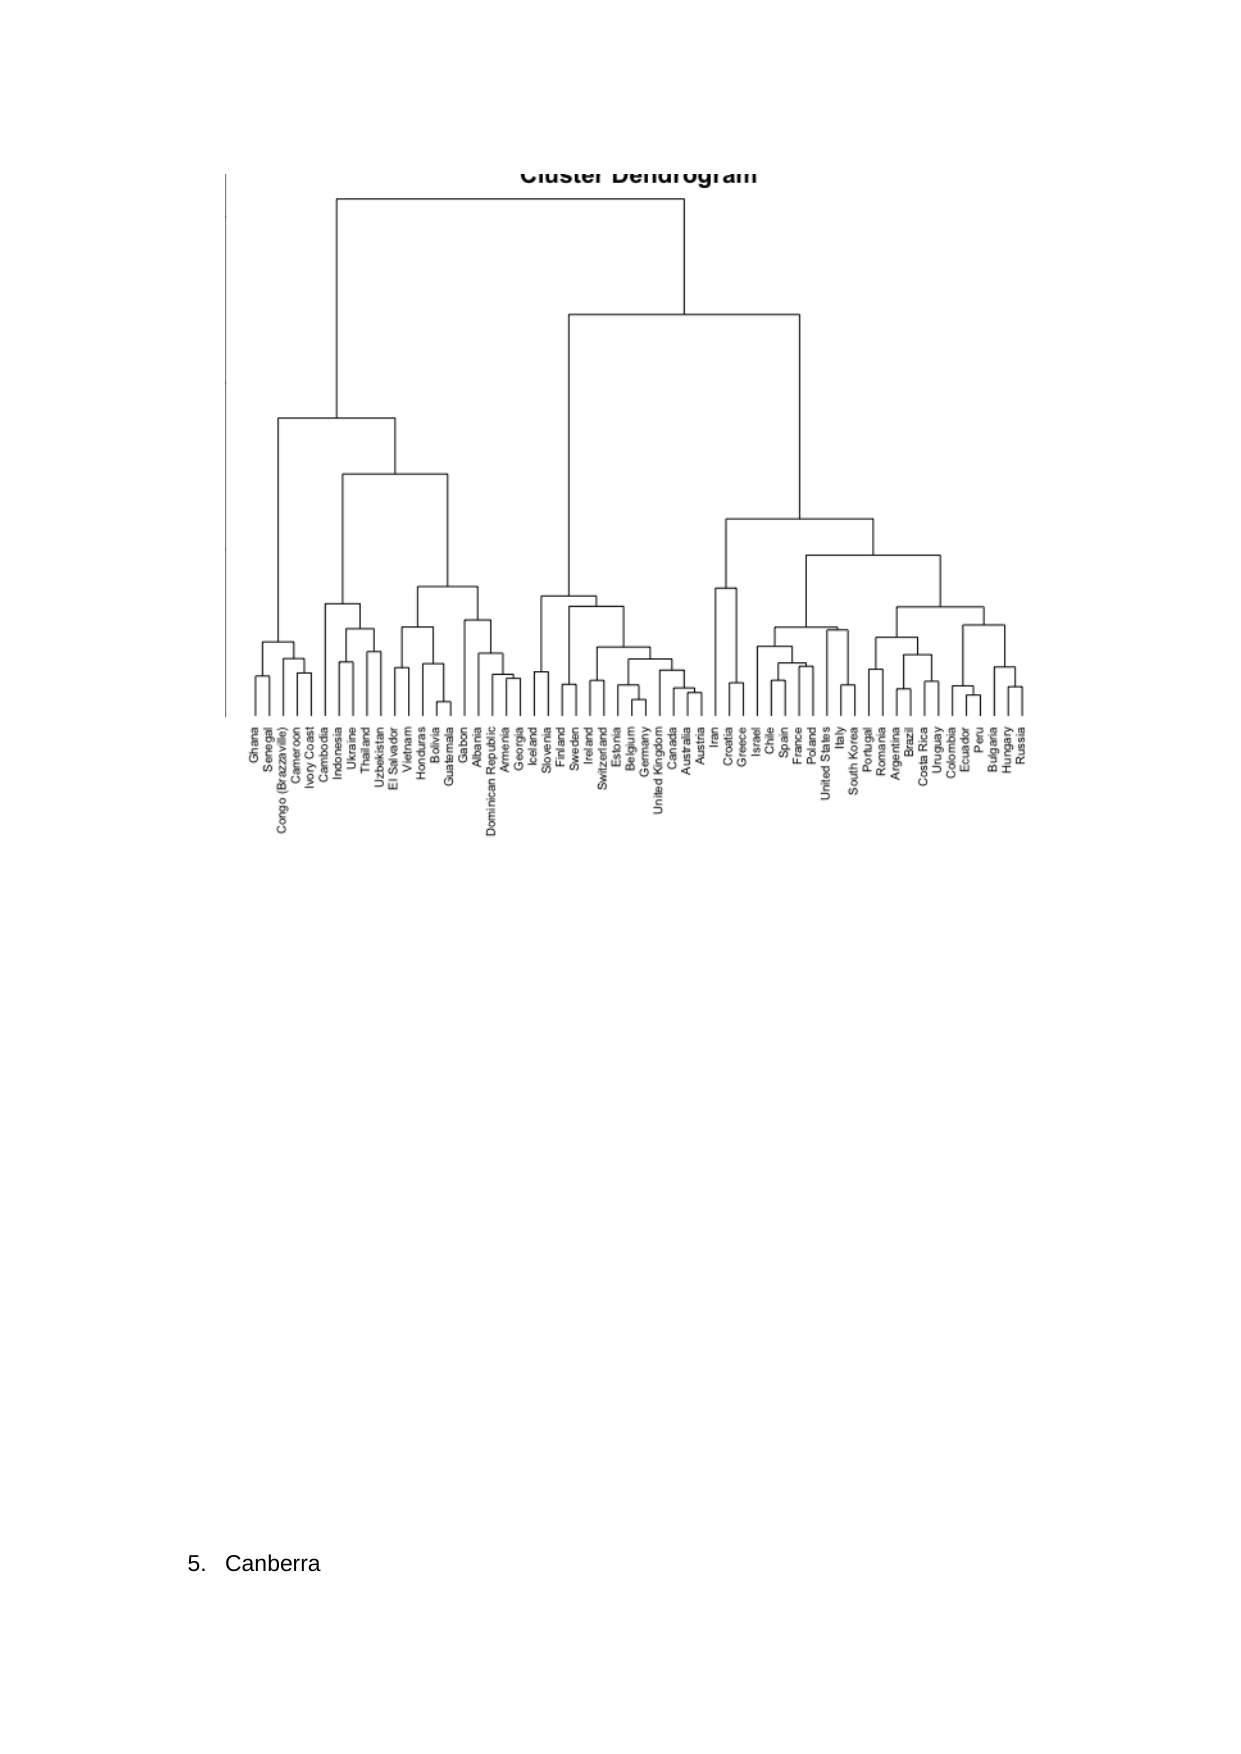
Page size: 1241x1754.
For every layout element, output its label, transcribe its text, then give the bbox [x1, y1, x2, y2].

picture [225, 174, 1053, 852]
list Canberra [187, 1550, 1090, 1577]
